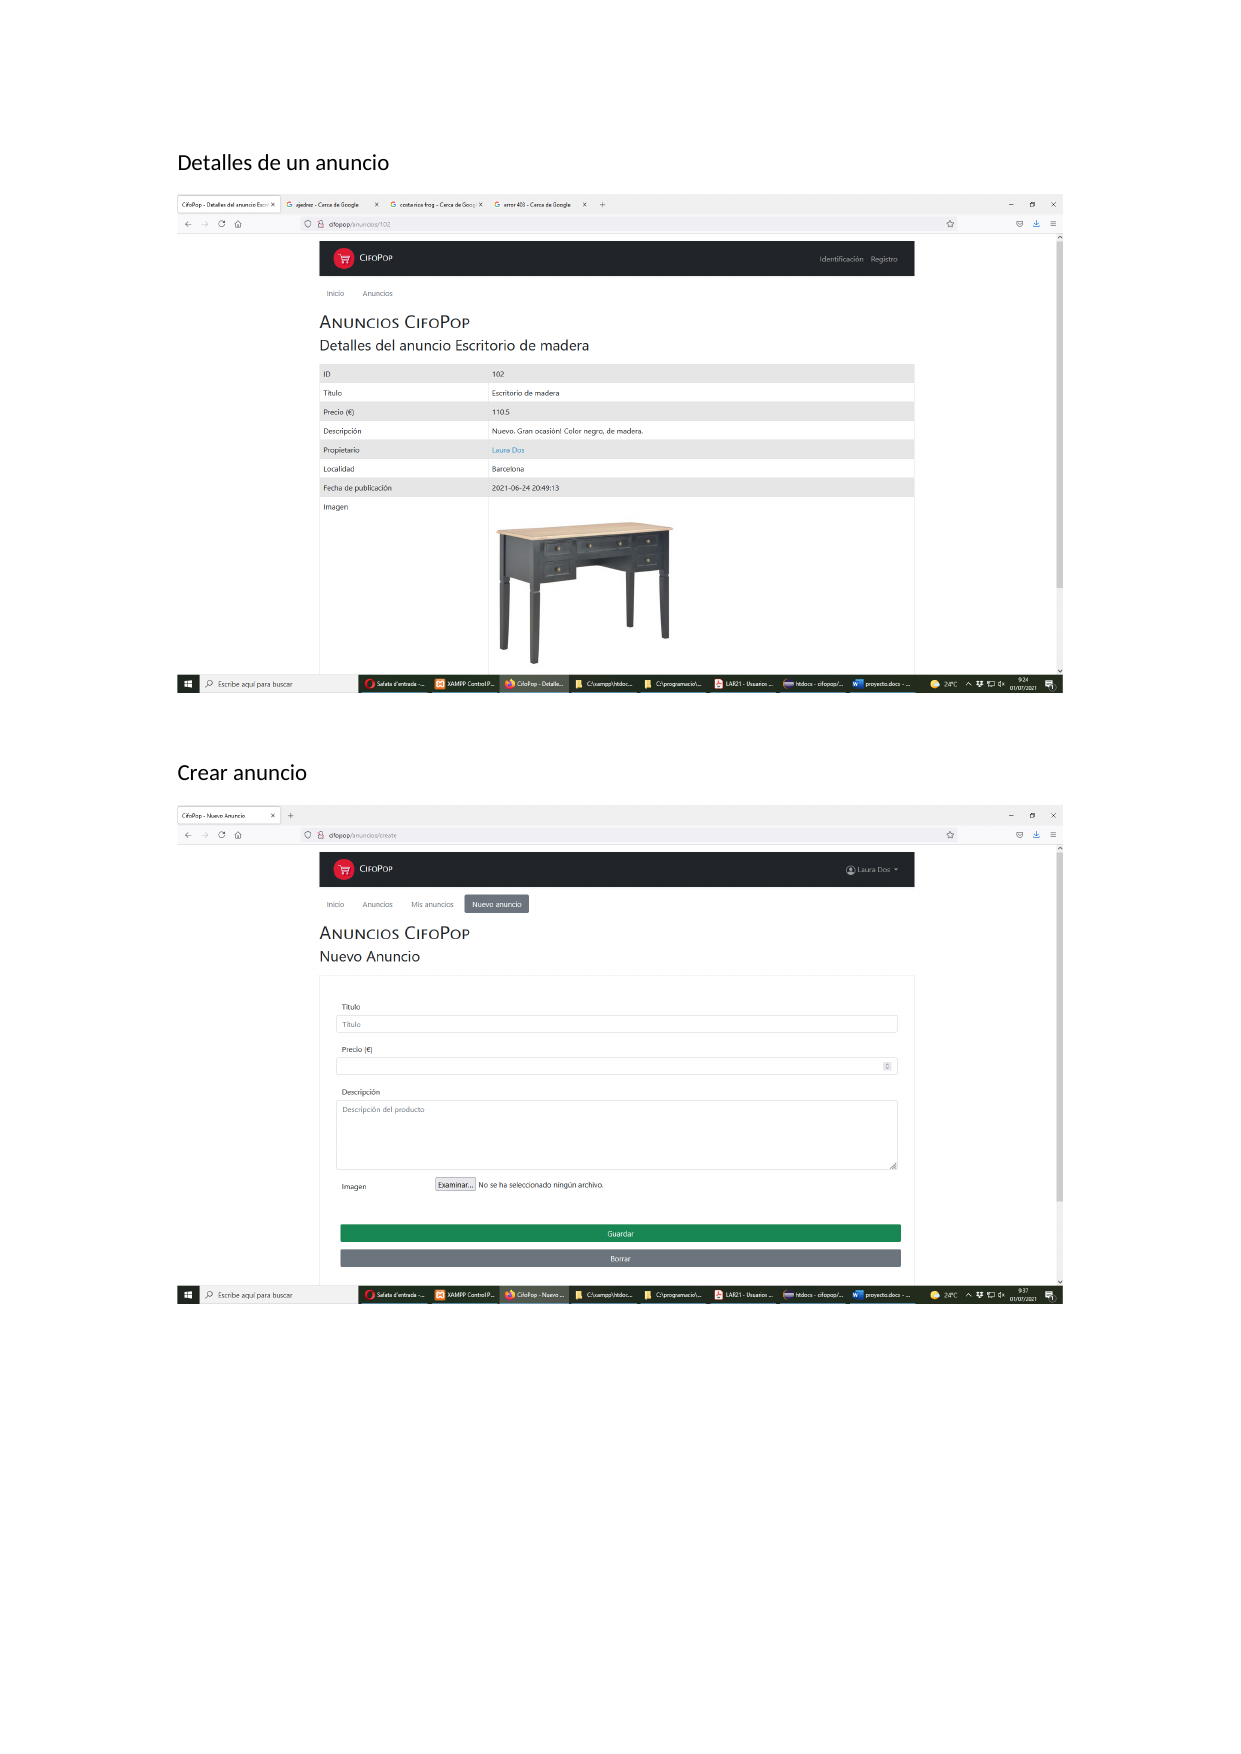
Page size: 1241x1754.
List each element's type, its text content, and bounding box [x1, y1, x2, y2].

text Crear anuncio [177, 758, 1063, 787]
text Detalles de un anuncio [177, 148, 1063, 176]
picture [177, 194, 1063, 693]
picture [177, 805, 1063, 1304]
